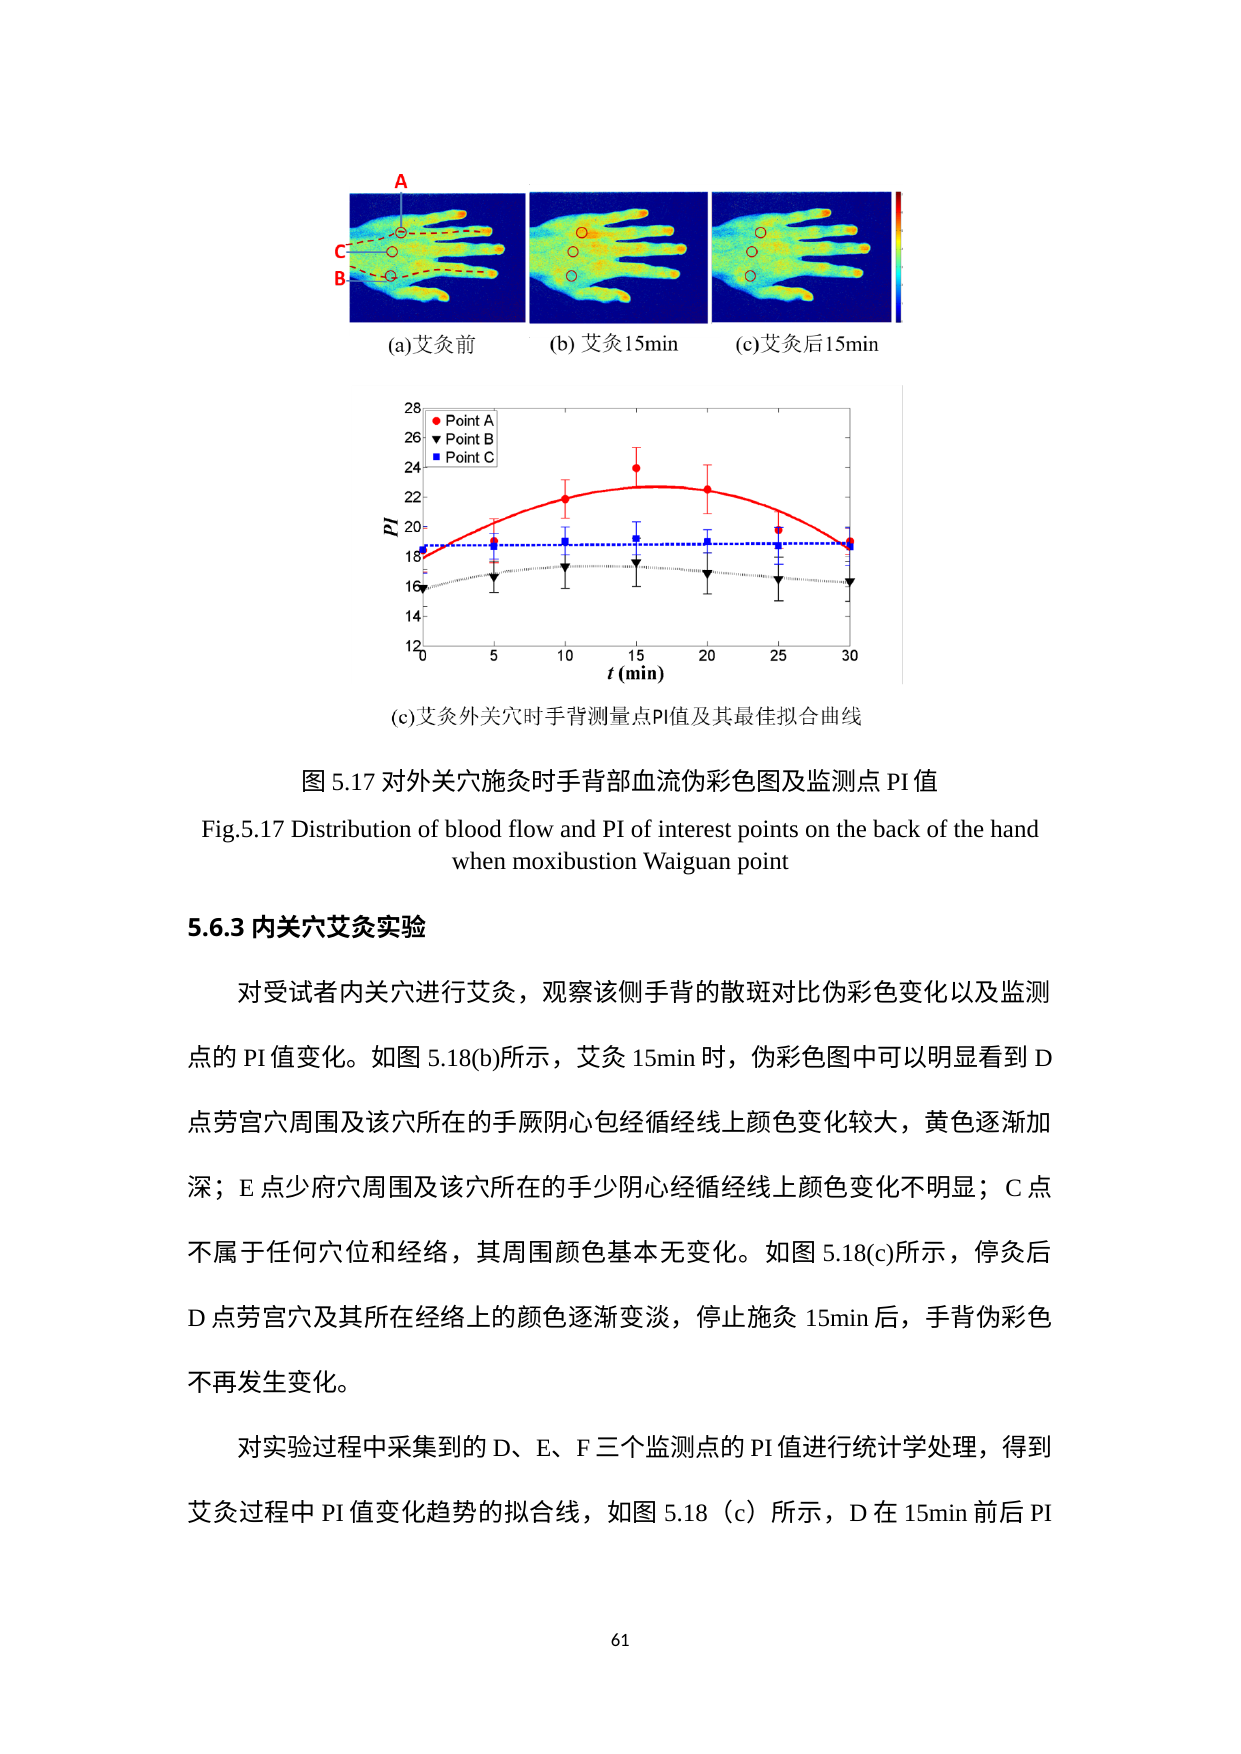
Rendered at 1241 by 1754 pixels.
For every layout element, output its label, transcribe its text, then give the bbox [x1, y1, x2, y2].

text 图5.17 对外关穴施灸时手背部血流伪彩色图及监测点PI值 [187, 747, 1053, 812]
text Fig.5.17 Distribution of blood flow and PI of interest points on the back of the hand when moxibustion Waiguan point [187, 812, 1053, 877]
picture [320, 162, 920, 742]
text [187, 1413, 1053, 1543]
text 对受试者内关穴进行艾灸，观察该侧手背的散斑对比伪彩色变化以及监测点的PI值变化。如图5.18(b)所示，艾灸15min时，伪彩色图中可以明显看到D点劳宫穴周围及该穴所在的手厥阴心包经循经线上颜色变化较大，黄色逐渐加深；E点少府穴周围及该穴所在的手少阴心经循经线上颜色变化不明显；C点不属于任何穴位和经络，其周围颜色基本无变化。如图5.18(c)所示，停灸后，D点劳宫穴及其所在经络上的颜色逐渐变淡，停止施灸15min后，手背伪彩色不再发生变化。 [187, 958, 1053, 1413]
text 5.6.3 内关穴艾灸实验 [187, 893, 1053, 958]
